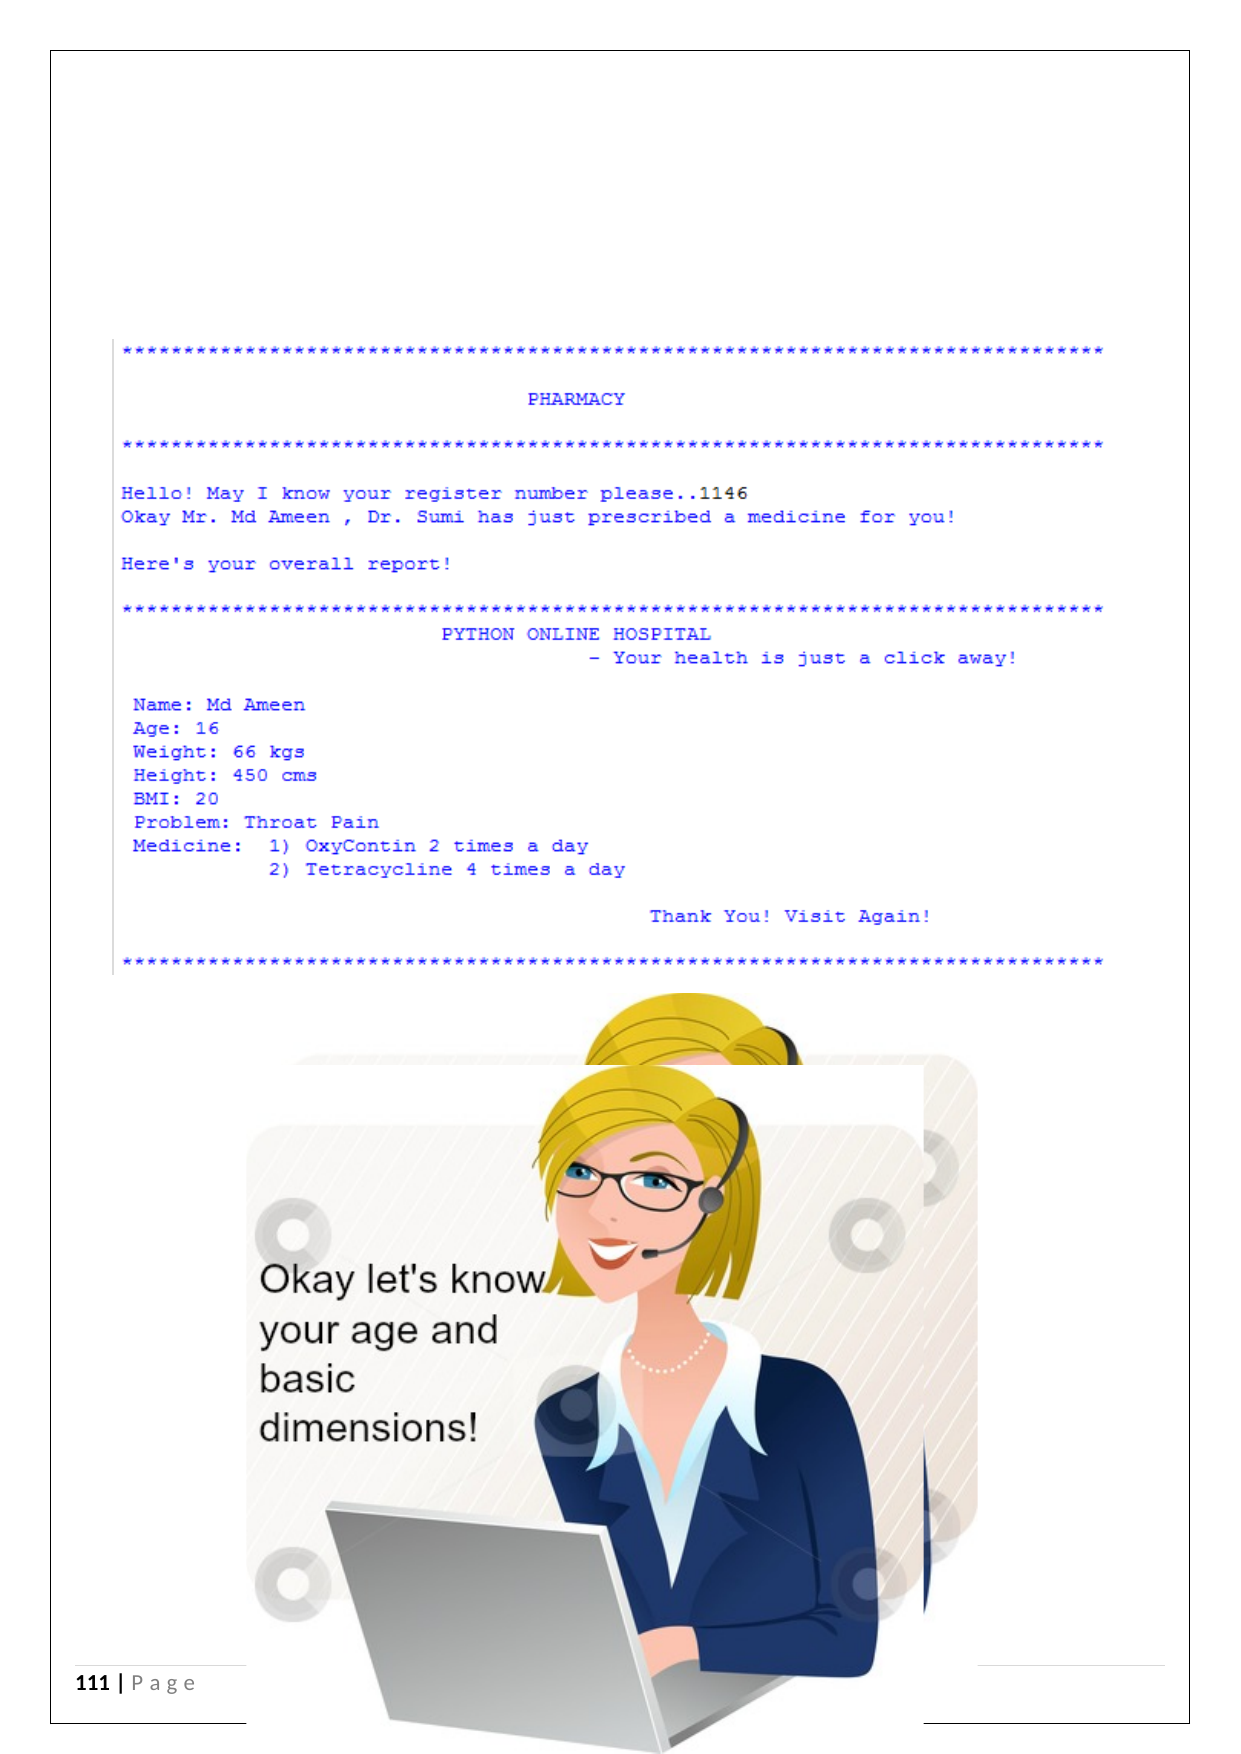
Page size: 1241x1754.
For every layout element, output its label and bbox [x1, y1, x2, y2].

picture [246, 993, 978, 1754]
picture [112, 339, 1114, 975]
